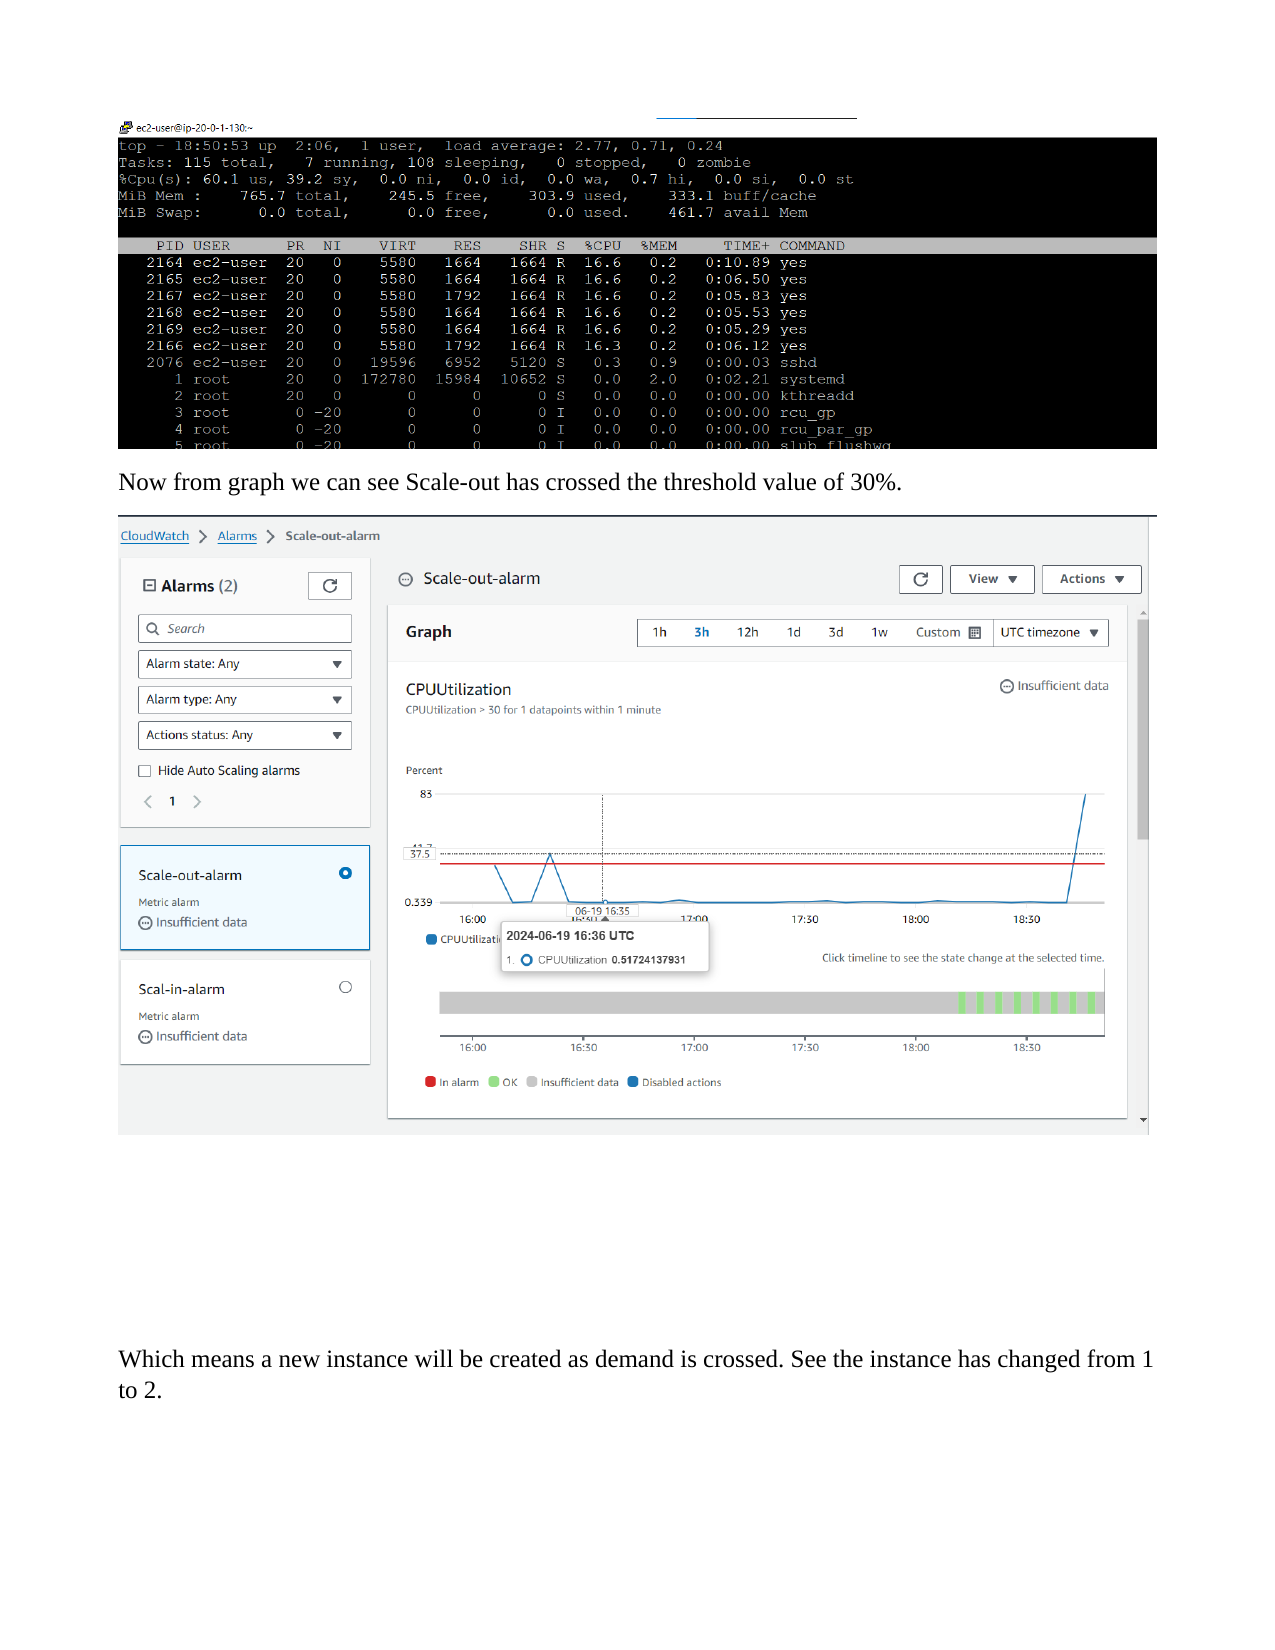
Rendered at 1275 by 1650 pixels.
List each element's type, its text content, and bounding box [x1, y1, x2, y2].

text Now from graph we can see Scale-out has crossed the threshold value of 30%. [118, 467, 1157, 496]
text Which means a new instance will be created as demand is crossed. See the instance has changed from 1 to 2. [118, 1344, 1157, 1404]
picture [118, 515, 1157, 1135]
picture [118, 118, 1157, 449]
